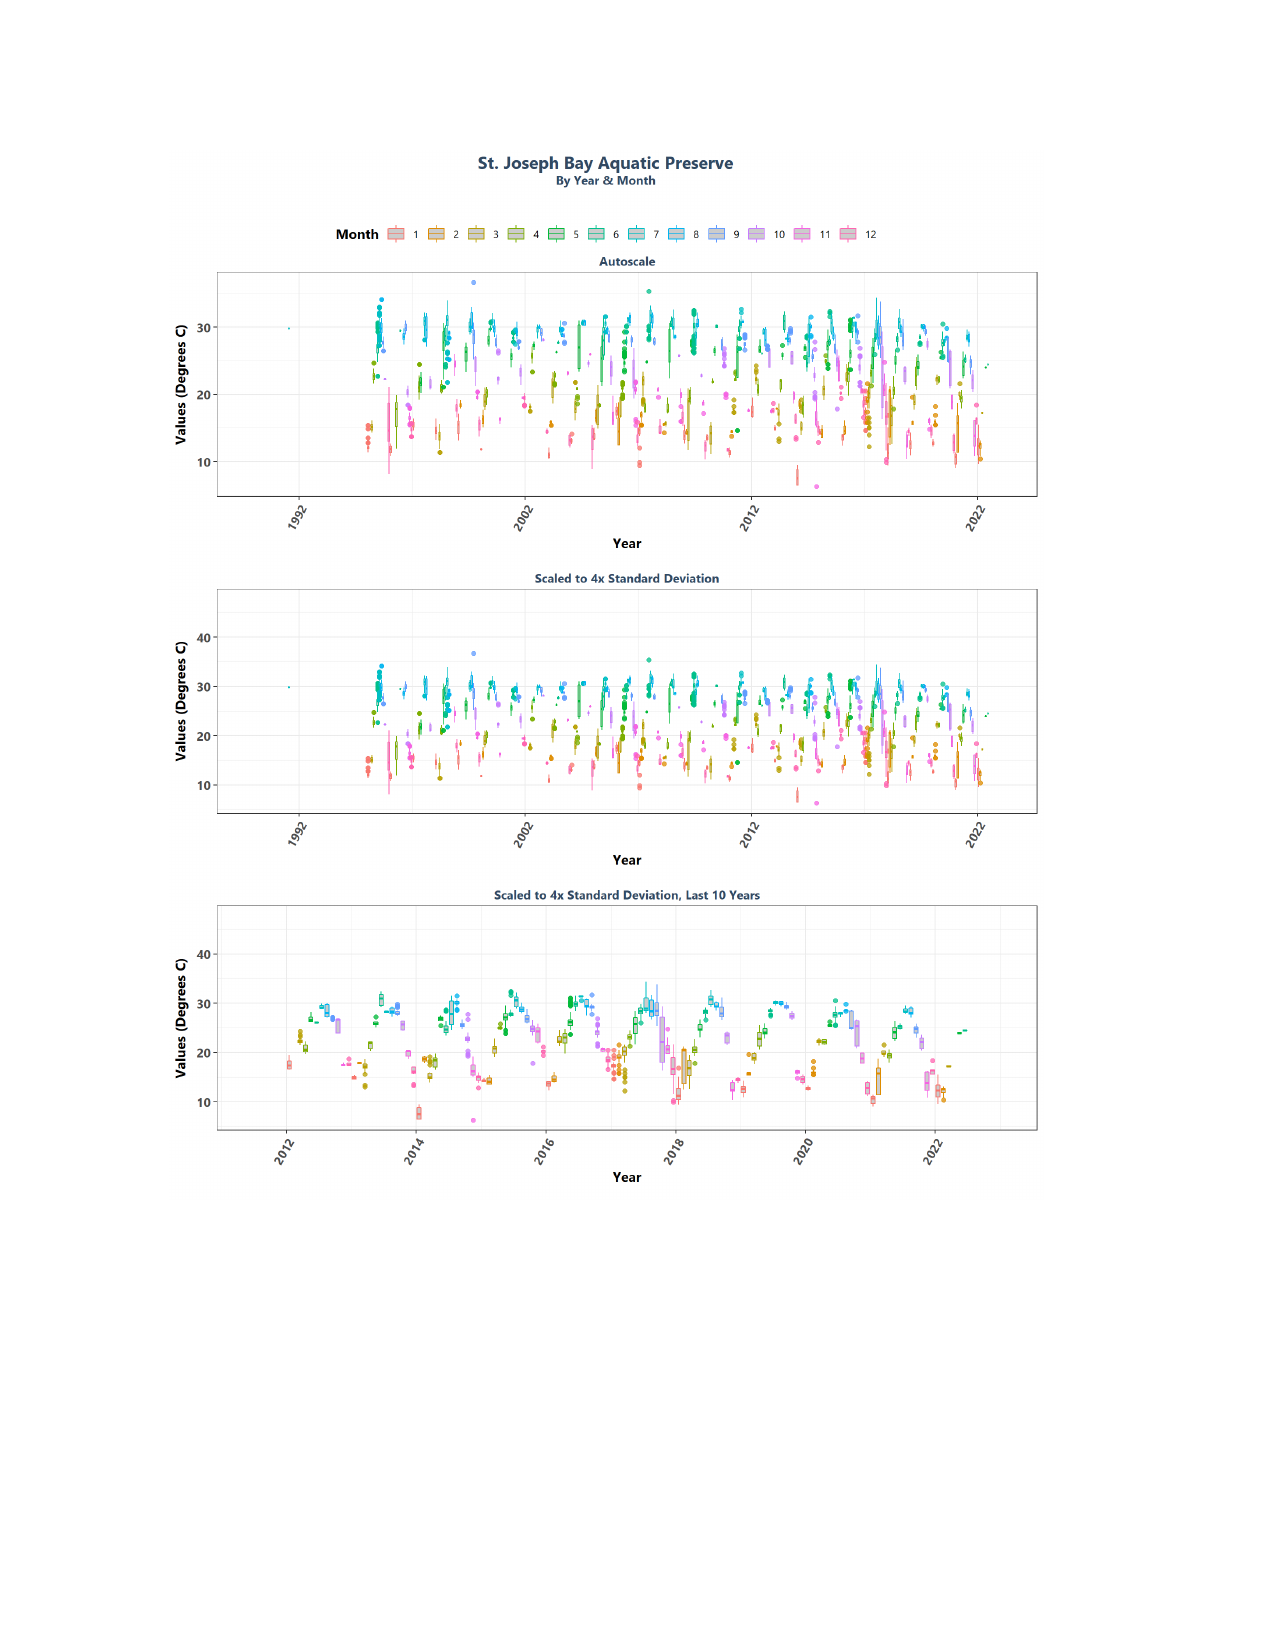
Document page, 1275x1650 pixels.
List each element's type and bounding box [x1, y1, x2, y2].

picture [168, 150, 1044, 1200]
